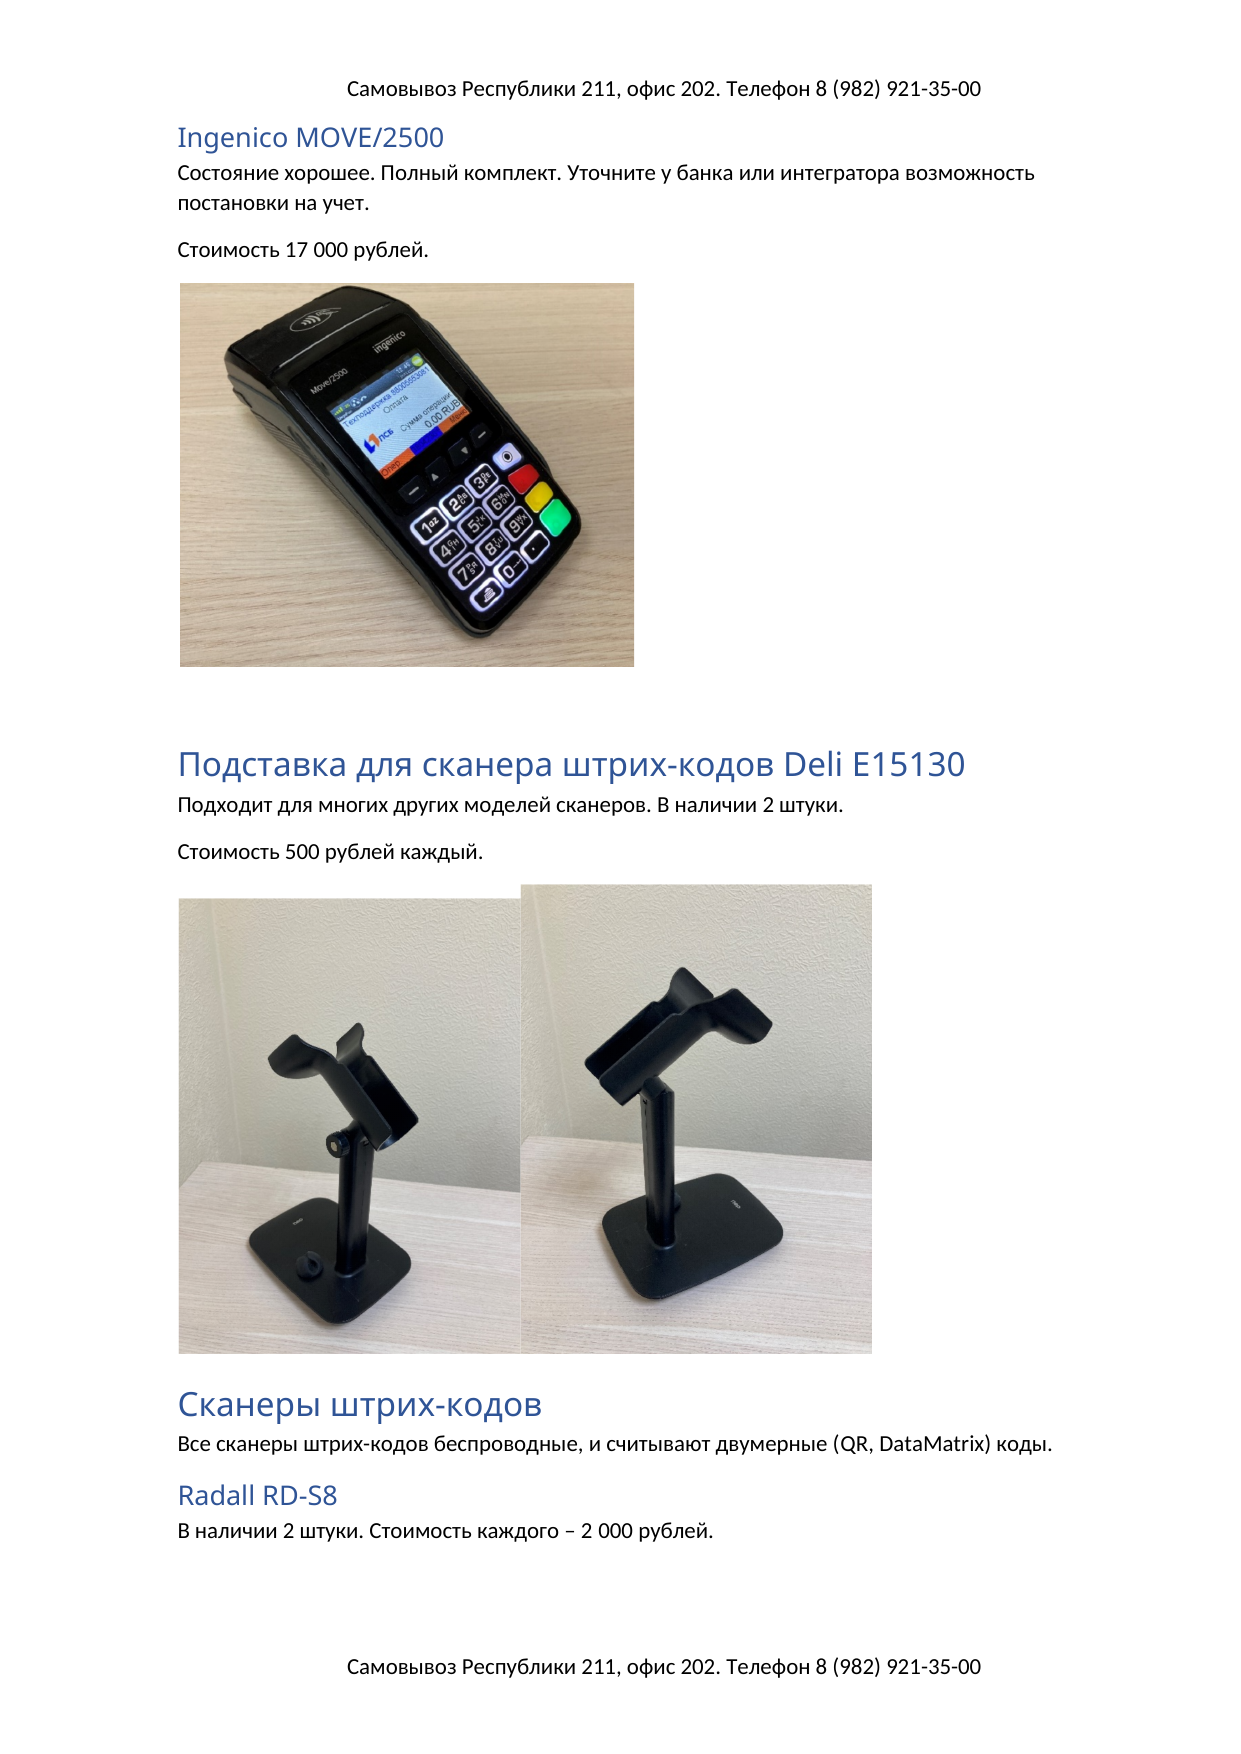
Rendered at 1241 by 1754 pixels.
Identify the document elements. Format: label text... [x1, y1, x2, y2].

picture [179, 899, 520, 1353]
text Подходит для многих других моделей сканеров. В наличии 2 штуки. [177, 790, 1152, 818]
subtitle Radall RD-S8 [177, 1476, 1152, 1513]
picture [180, 283, 635, 667]
subtitle Подставка для сканера штрих-кодов Deli E15130 [177, 741, 1152, 786]
picture [521, 885, 872, 1353]
subtitle Ingenico MOVE/2500 [177, 118, 1152, 155]
text Стоимость 500 рублей каждый. [177, 837, 1152, 865]
text Состояние хорошее. Полный комплект. Уточните у банка или интегратора возможность постановки на учет. [177, 158, 1152, 216]
subtitle Сканеры штрих-кодов [177, 1381, 1152, 1426]
text Стоимость 17 000 рублей. [177, 235, 1152, 263]
text В наличии 2 штуки. Стоимость каждого – 2 000 рублей. [177, 1516, 1152, 1544]
text Все сканеры штрих-кодов беспроводные, и считывают двумерные (QR, DataMatrix) коды. [177, 1429, 1152, 1458]
